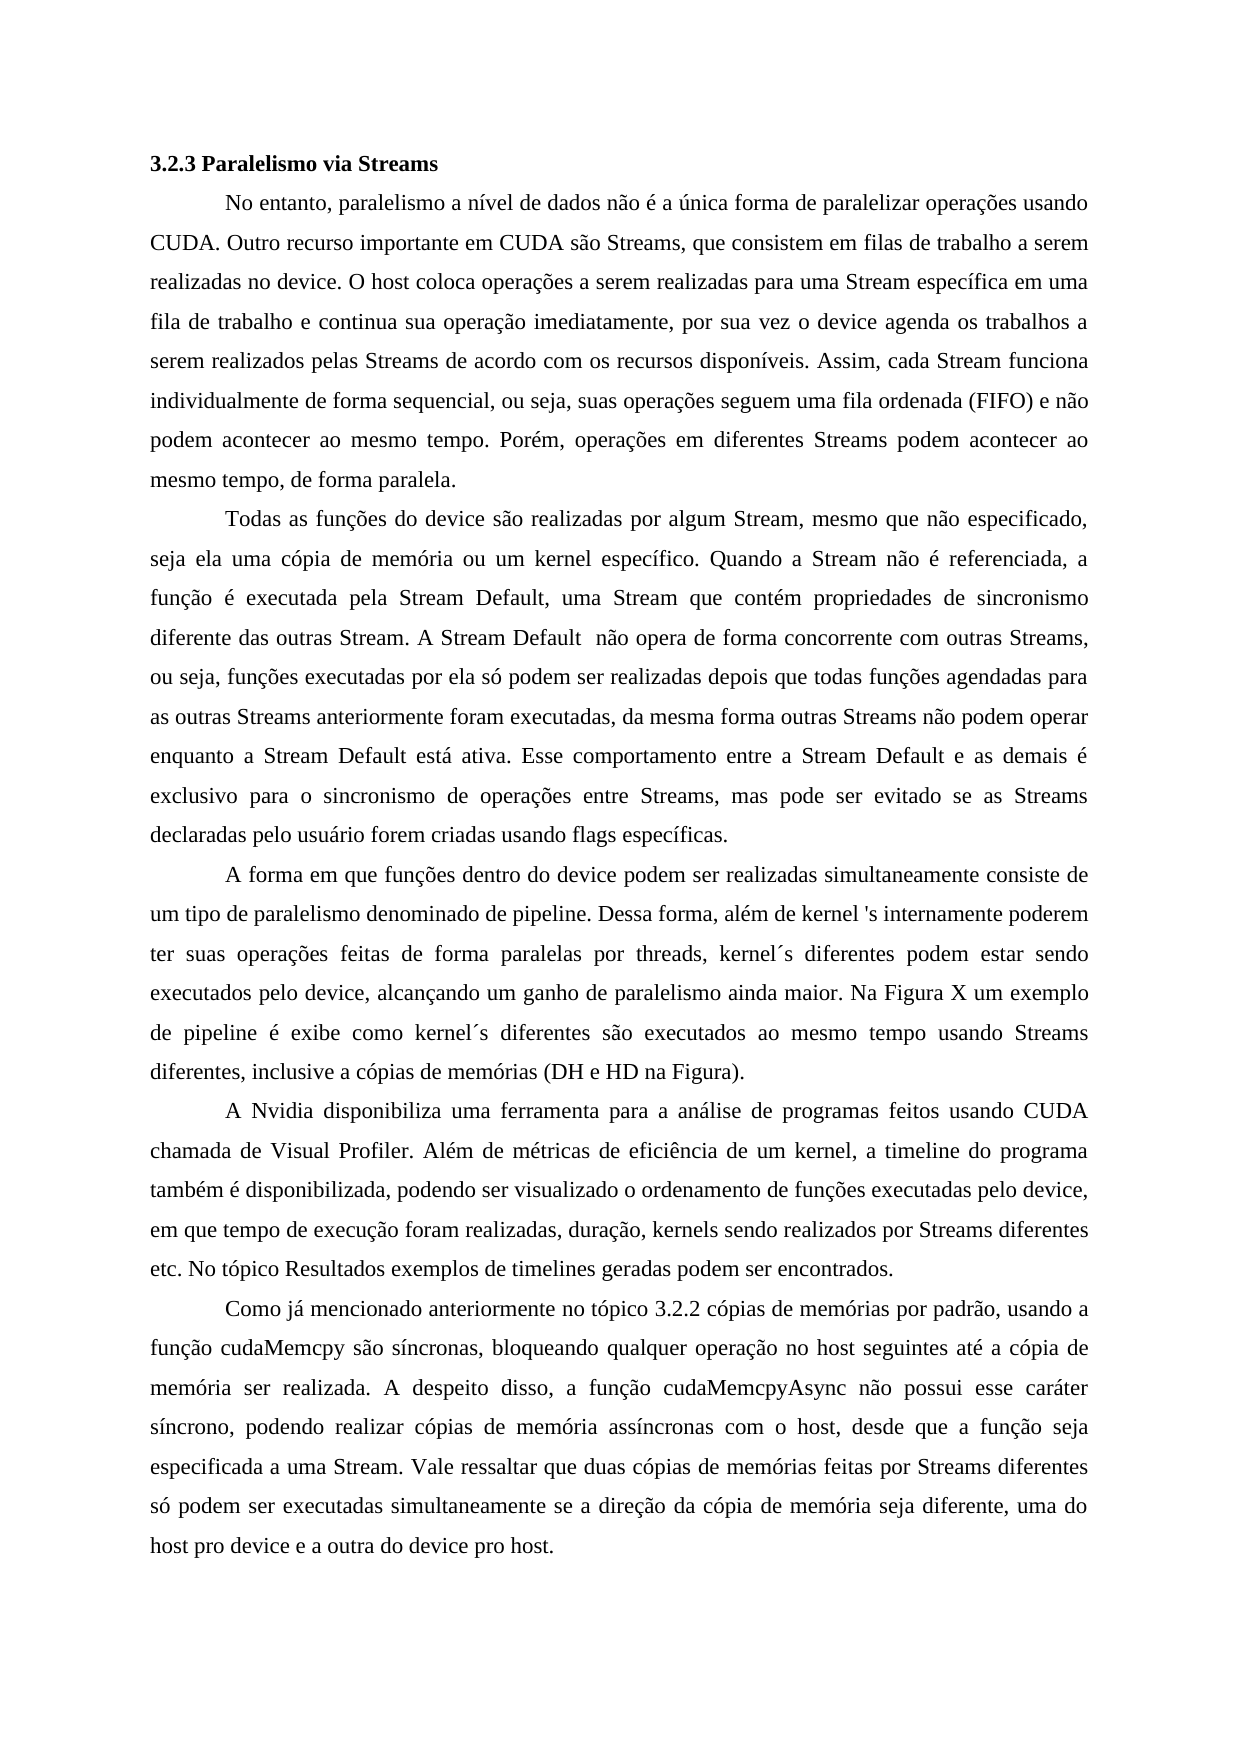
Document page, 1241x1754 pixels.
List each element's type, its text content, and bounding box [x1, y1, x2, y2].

text Todas as funções do device são realizadas por algum Stream, mesmo que não especificado, seja ela uma cópia de memória ou um kernel específico. Quando a Stream não é referenciada, a função é executada pela Stream Default, uma Stream que contém propriedades de sincronismo diferente das outras Stream. A Stream Default não opera de forma concorrente com outras Streams, ou seja, funções executadas por ela só podem ser realizadas depois que todas funções agendadas para as outras Streams anteriormente foram executadas, da mesma forma outras Streams não podem operar enquanto a Stream Default está ativa. Esse comportamento entre a Stream Default e as demais é exclusivo para o sincronismo de operações entre Streams, mas pode ser evitado se as Streams declaradas pelo usuário forem criadas usando flags específicas. [150, 505, 1090, 847]
text A Nvidia disponibiliza uma ferramenta para a análise de programas feitos usando CUDA chamada de Visual Profiler. Além de métricas de eficiência de um kernel, a timeline do programa também é disponibilizada, podendo ser visualizado o ordenamento de funções executadas pelo device, em que tempo de execução foram realizadas, duração, kernels sendo realizados por Streams diferentes etc. No tópico Resultados exemplos de timelines geradas podem ser encontrados. [150, 1097, 1090, 1282]
subtitle 3.2.3 Paralelismo via Streams [150, 150, 1090, 176]
text A forma em que funções dentro do device podem ser realizadas simultaneamente consiste de um tipo de paralelismo denominado de pipeline. Dessa forma, além de kernel 's internamente poderem ter suas operações feitas de forma paralelas por threads, kernel´s diferentes podem estar sendo executados pelo device, alcançando um ganho de paralelismo ainda maior. Na Figura X um exemplo de pipeline é exibe como kernel´s diferentes são executados ao mesmo tempo usando Streams diferentes, inclusive a cópias de memórias (DH e HD na Figura). [150, 861, 1090, 1084]
text No entanto, paralelismo a nível de dados não é a única forma de paralelizar operações usando CUDA. Outro recurso importante em CUDA são Streams, que consistem em filas de trabalho a serem realizadas no device. O host coloca operações a serem realizadas para uma Stream específica em uma fila de trabalho e continua sua operação imediatamente, por sua vez o device agenda os trabalhos a serem realizados pelas Streams de acordo com os recursos disponíveis. Assim, cada Stream funciona individualmente de forma sequencial, ou seja, suas operações seguem uma fila ordenada (FIFO) e não podem acontecer ao mesmo tempo. Porém, operações em diferentes Streams podem acontecer ao mesmo tempo, de forma paralela. [150, 189, 1090, 492]
text Como já mencionado anteriormente no tópico 3.2.2 cópias de memórias por padrão, usando a função cudaMemcpy são síncronas, bloqueando qualquer operação no host seguintes até a cópia de memória ser realizada. A despeito disso, a função cudaMemcpyAsync não possui esse caráter síncrono, podendo realizar cópias de memória assíncronas com o host, desde que a função seja especificada a uma Stream. Vale ressaltar que duas cópias de memórias feitas por Streams diferentes só podem ser executadas simultaneamente se a direção da cópia de memória seja diferente, uma do host pro device e a outra do device pro host. [150, 1295, 1090, 1558]
